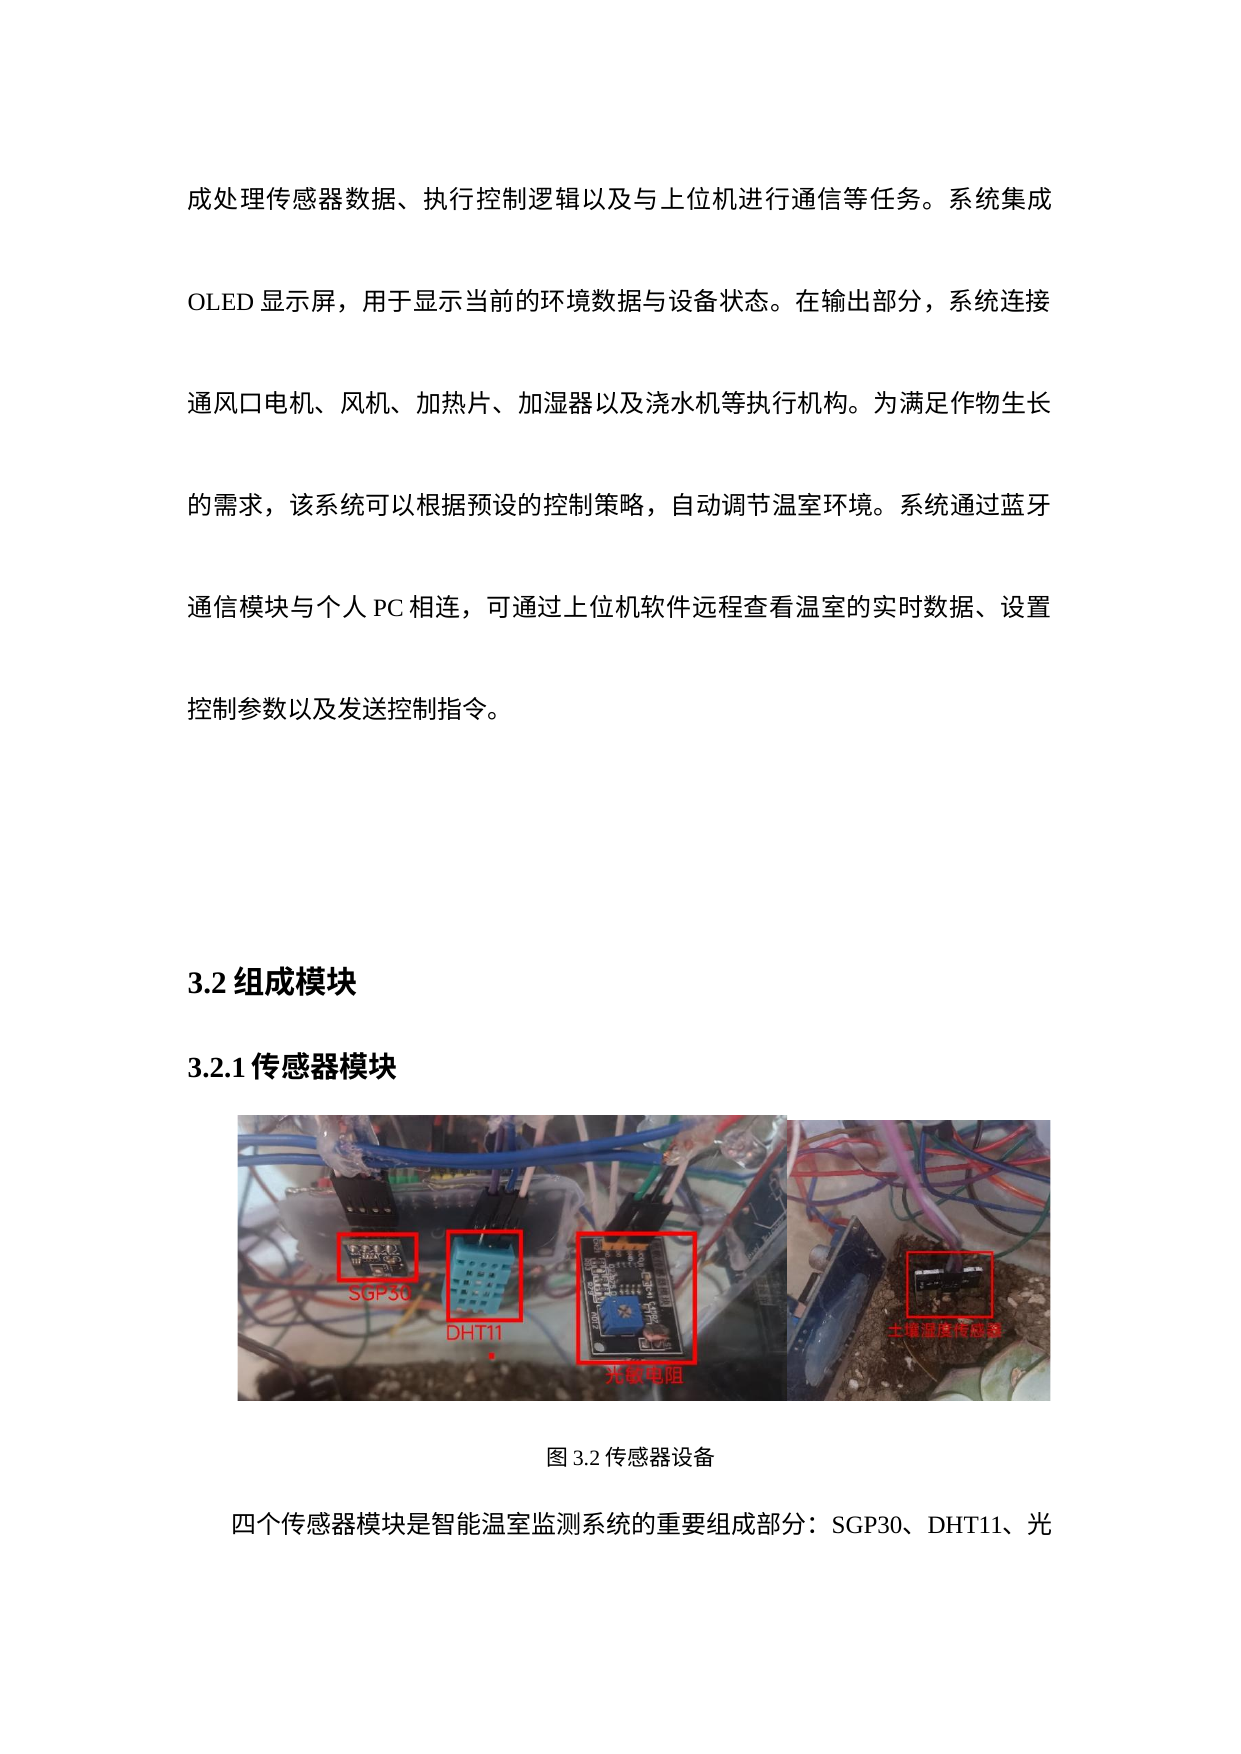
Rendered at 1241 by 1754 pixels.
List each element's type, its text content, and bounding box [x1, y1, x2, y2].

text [187, 164, 1053, 741]
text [187, 1488, 1053, 1556]
text 3.2组成模块 [187, 946, 1053, 1014]
text 图3.2 传感器设备 [187, 1438, 1053, 1472]
text 3.2.1传感器模块 [187, 1031, 1053, 1099]
picture [237, 1115, 1051, 1401]
